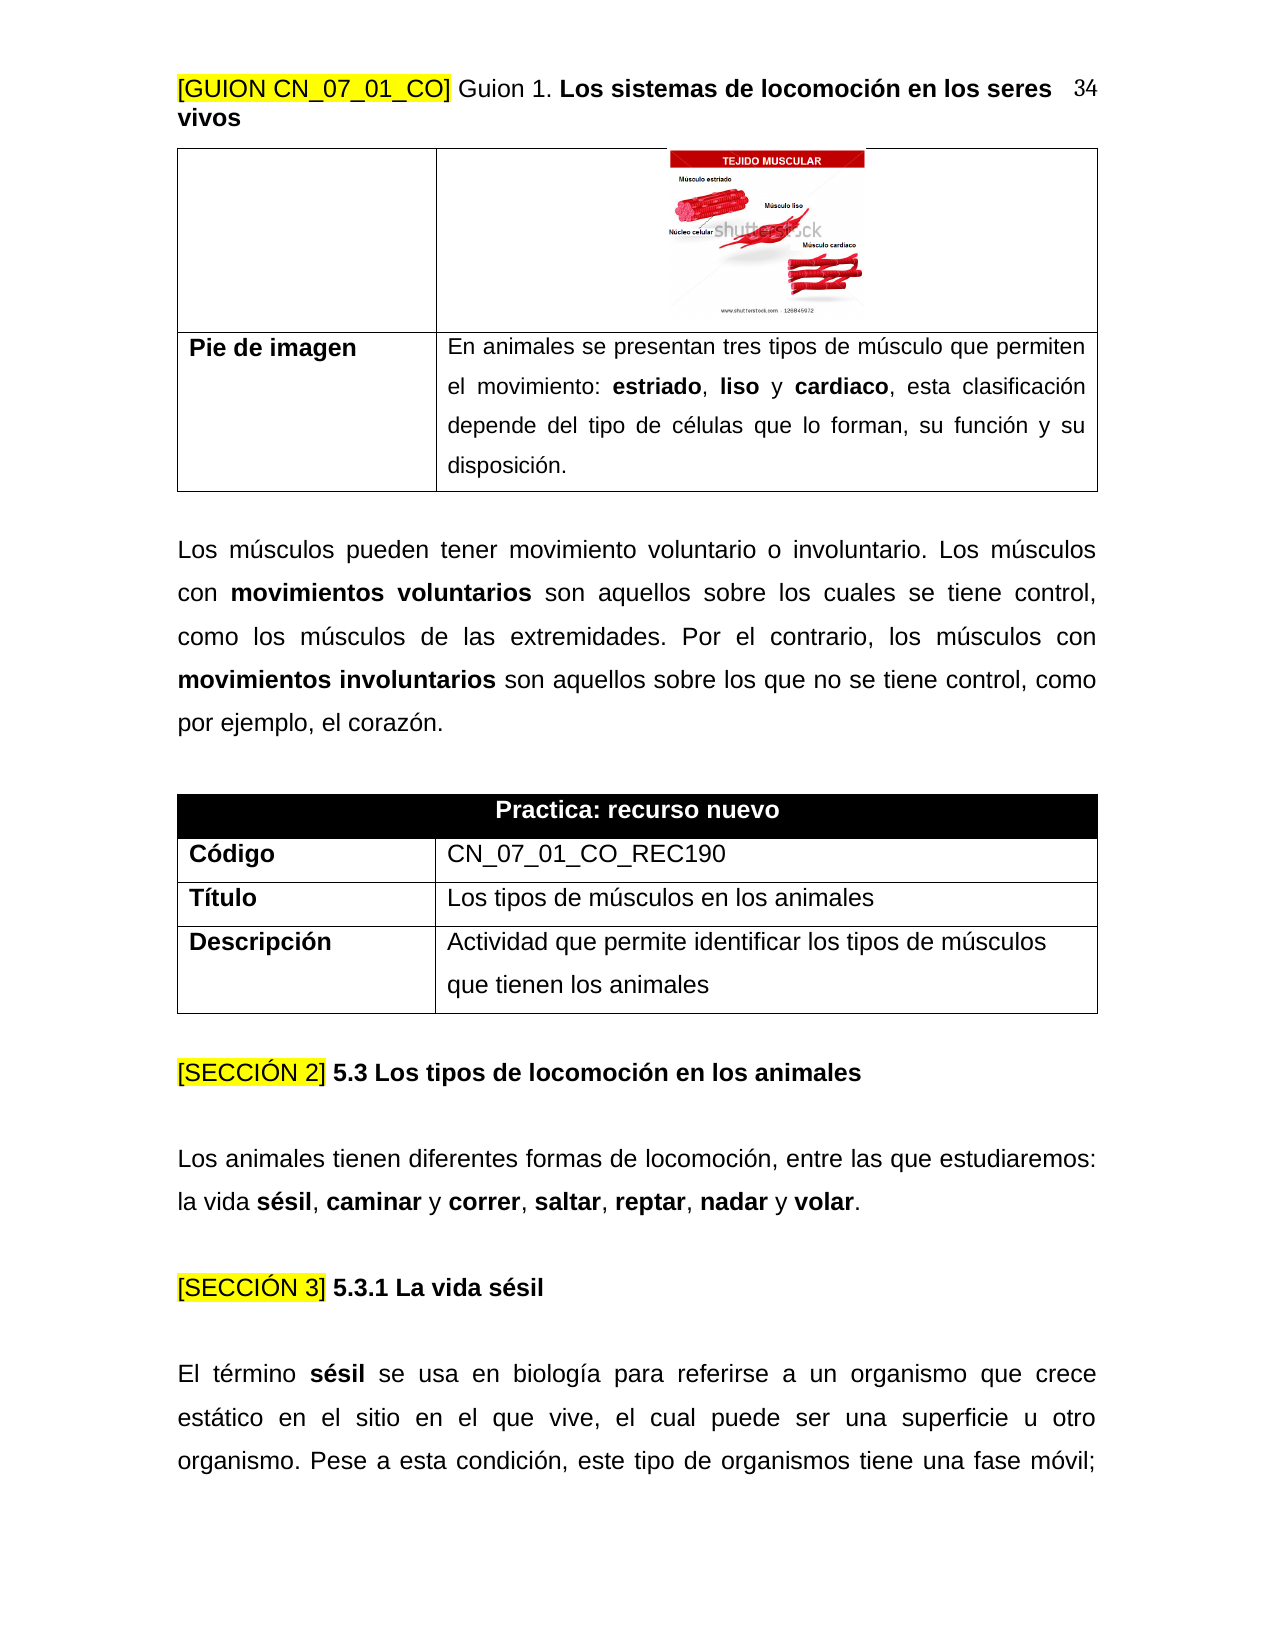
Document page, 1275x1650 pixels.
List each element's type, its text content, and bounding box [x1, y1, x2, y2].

table_cell Los tipos de músculos en los animales [436, 883, 1097, 926]
text [SECCIÓN 3] 5.3.1 La vida sésil [326, 1273, 1098, 1302]
table_cell Código [178, 839, 435, 882]
table_cell Actividad que permite identificar los tipos de músculos que tienen los animales [436, 927, 1097, 1013]
table_cell Descripción [178, 927, 435, 1013]
table_header Practica: recurso nuevo [178, 795, 1097, 838]
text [177, 1359, 1098, 1474]
table_cell CN_07_01_CO_REC190 [436, 839, 1097, 882]
table_cell 126845972 [437, 149, 1097, 332]
text [SECCIÓN 2] 5.3 Los tipos de locomoción en los animales [177, 1057, 1098, 1086]
text Los músculos pueden tener movimiento voluntario o involuntario. Los músculos con movimientos voluntarios son aquellos sobre los cuales se tiene control, como los músculos de las extremidades. Por el contrario, los músculos con movimientos involuntarios son aquellos sobre los que no se tiene control, como por ejemplo, el corazón. [177, 535, 1098, 736]
text Los animales tienen diferentes formas de locomoción, entre las que estudiaremos: la vida sésil, caminar y correr, saltar, reptar, nadar y volar. [177, 1144, 1098, 1216]
table_cell Título [178, 883, 435, 926]
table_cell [178, 149, 436, 332]
table_cell En animales se presentan tres tipos de músculo que permiten el movimiento: estriado, liso y cardiaco, esta clasificación depende del tipo de células que lo forman, su función y su disposición. [437, 333, 1097, 491]
picture [667, 148, 867, 318]
table_cell Pie de imagen [178, 333, 436, 491]
